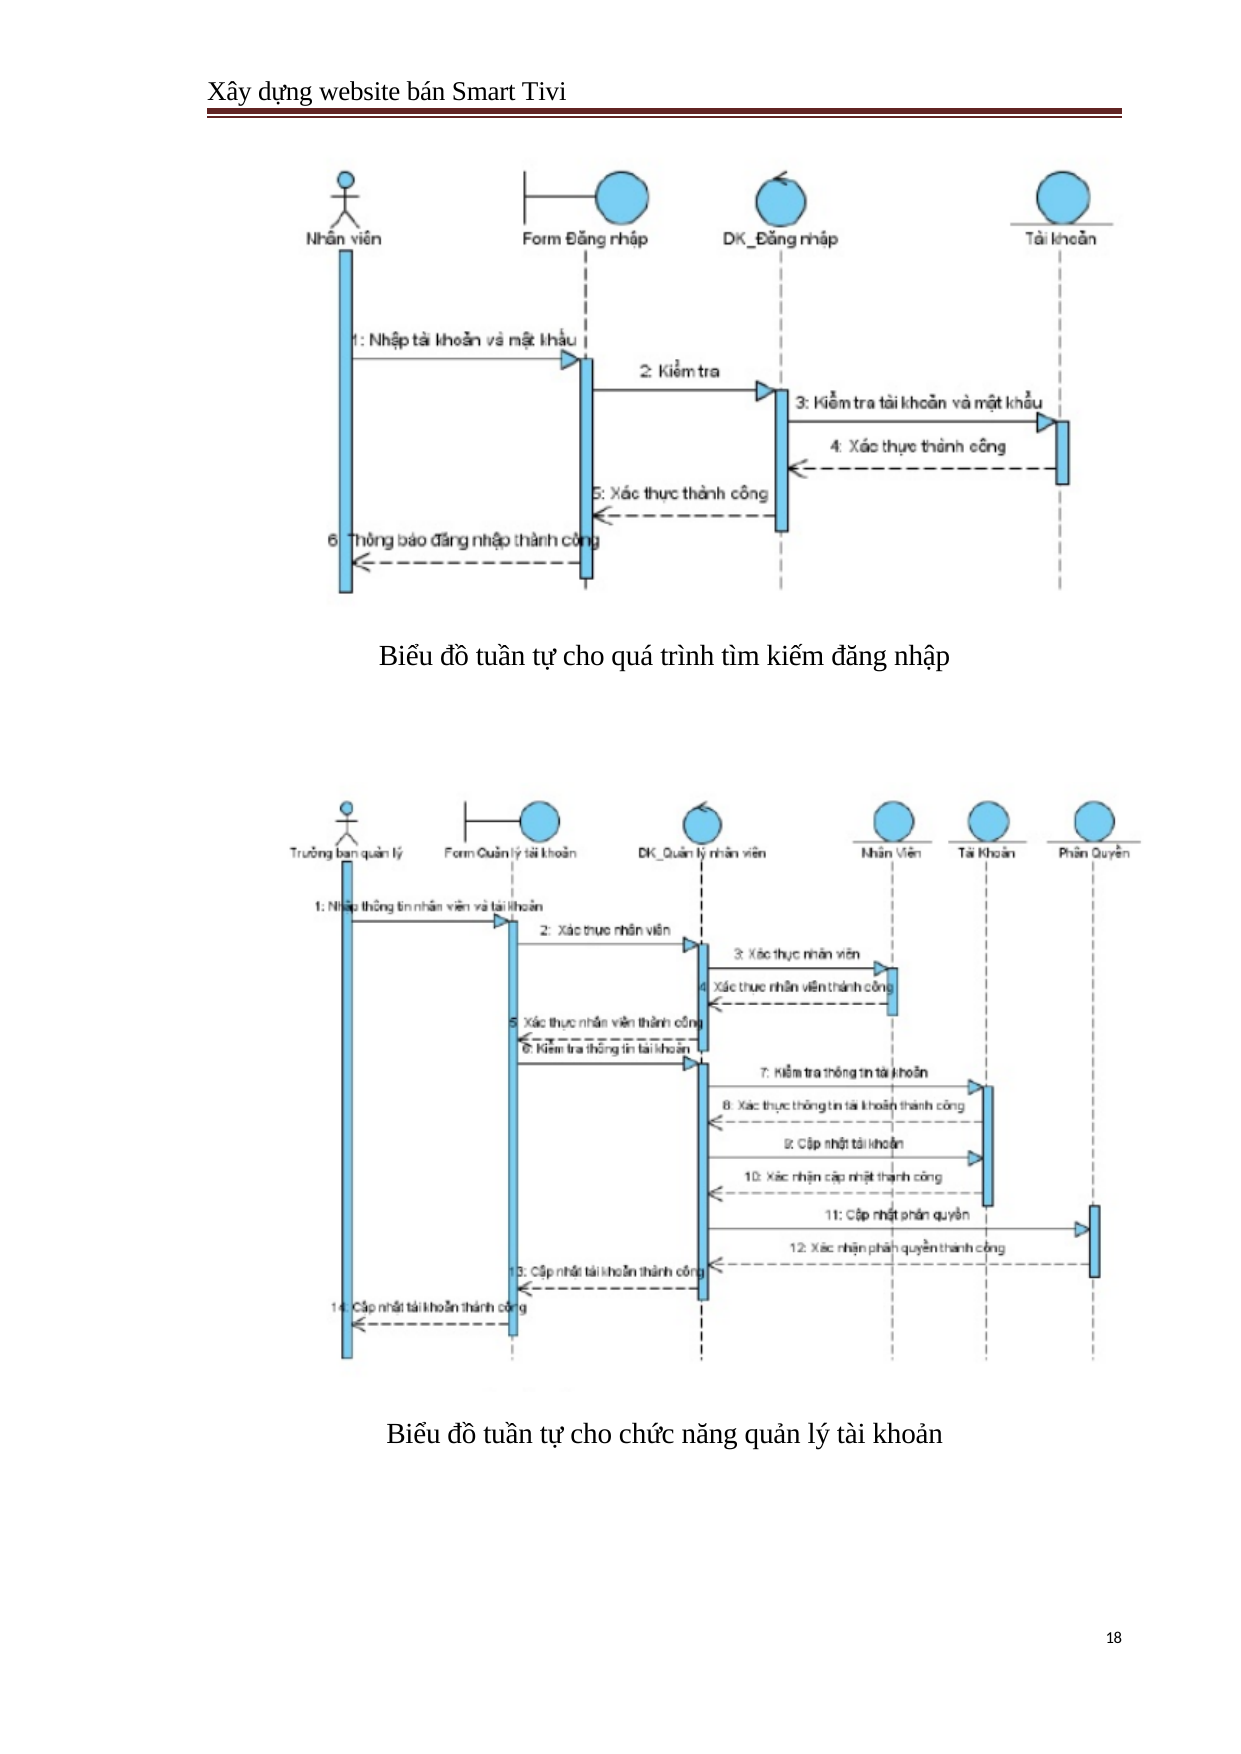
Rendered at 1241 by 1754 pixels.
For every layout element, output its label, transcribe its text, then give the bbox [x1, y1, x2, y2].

picture [251, 147, 1167, 614]
text Biểu đồ tuần tự cho chức năng quản lý tài khoản [207, 1416, 1122, 1449]
text Biểu đồ tuần tự cho quá trình tìm kiếm đăng nhập [207, 638, 1122, 671]
picture [251, 782, 1167, 1392]
